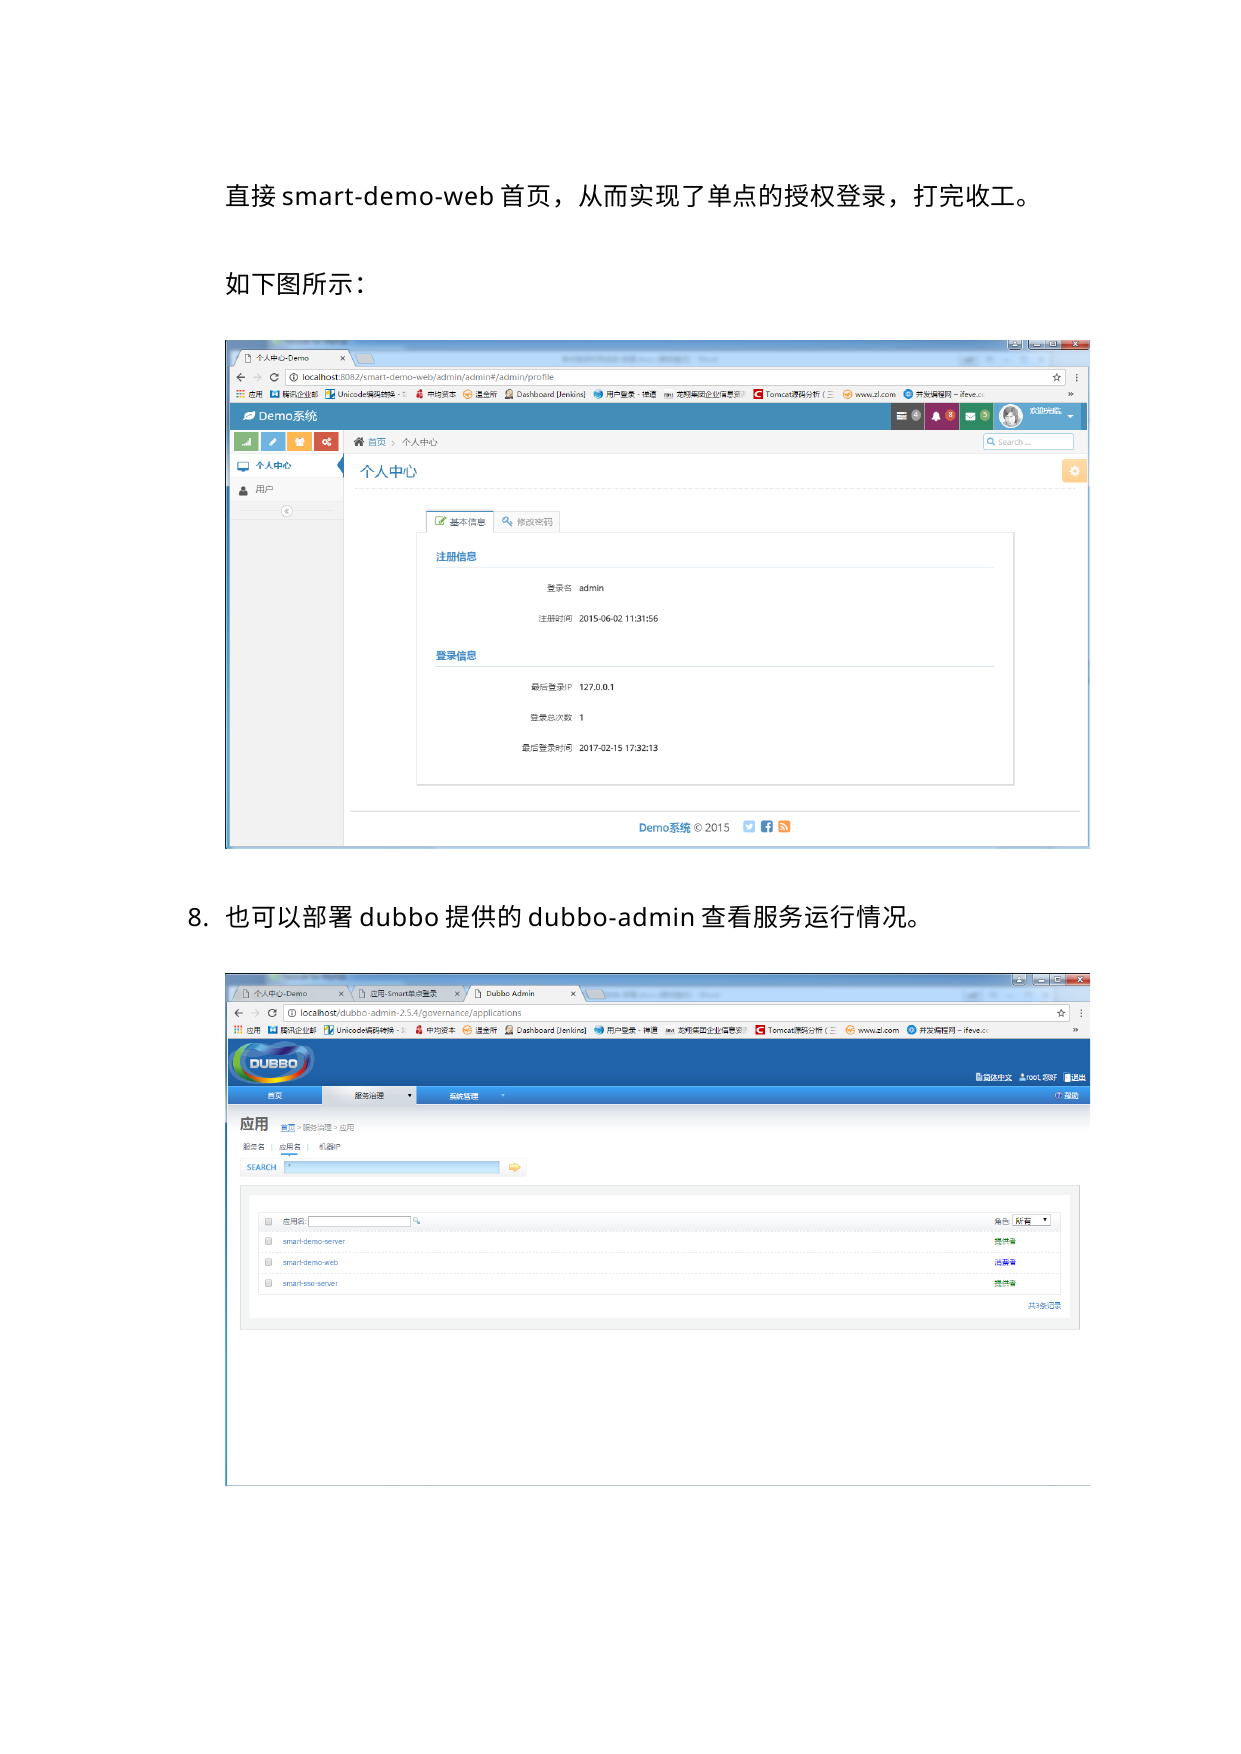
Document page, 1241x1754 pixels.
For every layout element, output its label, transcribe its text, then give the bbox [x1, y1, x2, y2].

picture [225, 973, 1091, 1486]
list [187, 162, 1053, 315]
picture [225, 340, 1091, 849]
list 也可以部署dubbo提供的dubbo-admin查看服务运行情况。 [187, 883, 1053, 948]
